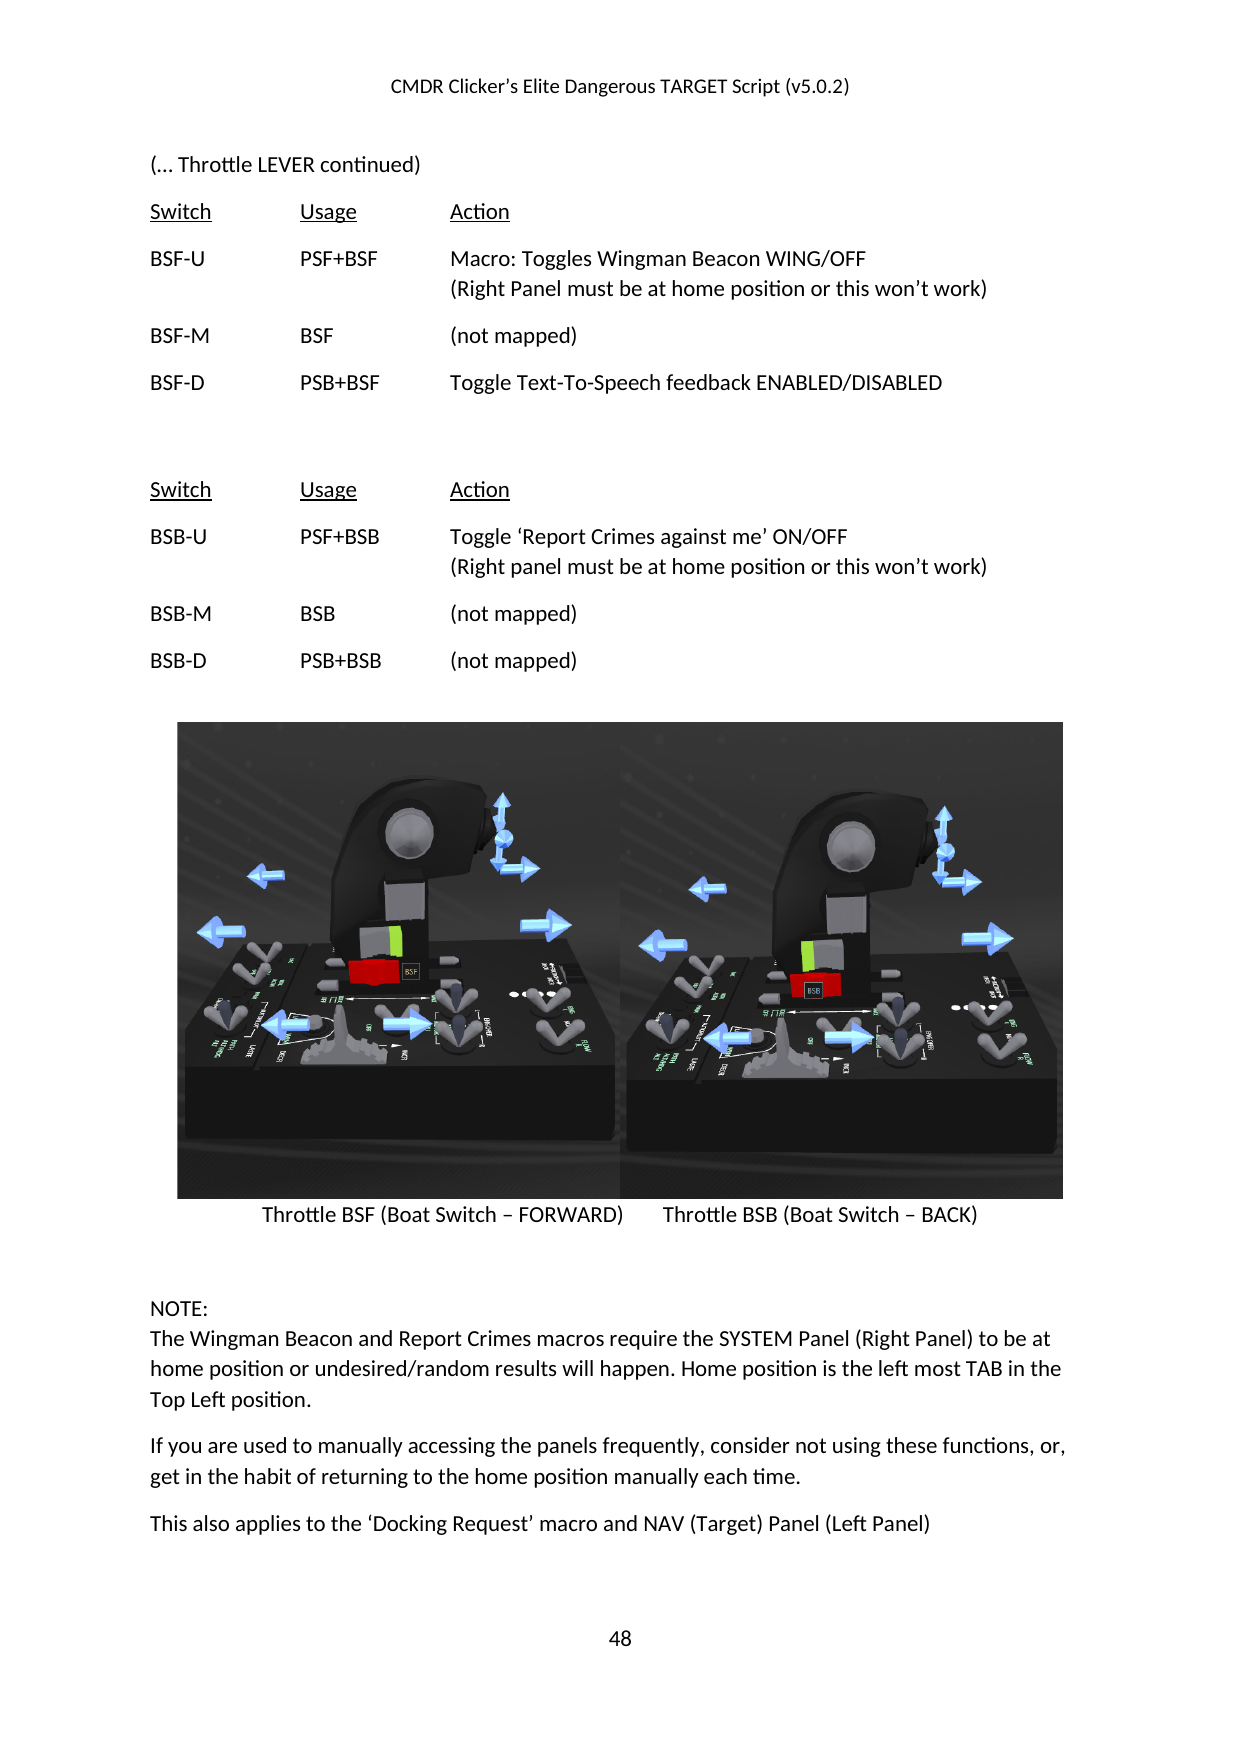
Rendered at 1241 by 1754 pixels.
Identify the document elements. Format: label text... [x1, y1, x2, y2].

text BSB-M BSB (not mapped) [150, 599, 1090, 627]
text NOTE: The Wingman Beacon and Report Crimes macros require the SYSTEM Panel (Right Panel) to be at home position or undesired/random results will happen. Home position is the left most TAB in the Top Left position. [150, 1294, 1090, 1413]
text BSF-M BSF (not mapped) [150, 321, 1090, 349]
text If you are used to manually accessing the panels frequently, consider not using these functions, or, get in the habit of returning to the home position manually each time. [150, 1432, 1090, 1490]
text BSB-U PSF+BSB Toggle ‘Report Crimes against me’ ON/OFF (Right panel must be at home position or this won’t work) [150, 522, 1090, 580]
text Switch Usage Action [150, 475, 1090, 503]
text BSF-D PSB+BSF Toggle Text-To-Speech feedback ENABLED/DISABLED [150, 368, 1090, 456]
text BSF-U PSF+BSF Macro: Toggles Wingman Beacon WING/OFF (Right Panel must be at home position or this won’t work) [150, 244, 1090, 302]
text This also applies to the ‘Docking Request’ macro and NAV (Target) Panel (Left Panel) [150, 1509, 1090, 1537]
picture [177, 722, 1063, 1199]
text (… Throttle LEVER continued) [150, 150, 1090, 178]
text Switch Usage Action [150, 197, 1090, 225]
text BSB-D PSB+BSB (not mapped) [150, 646, 1090, 704]
